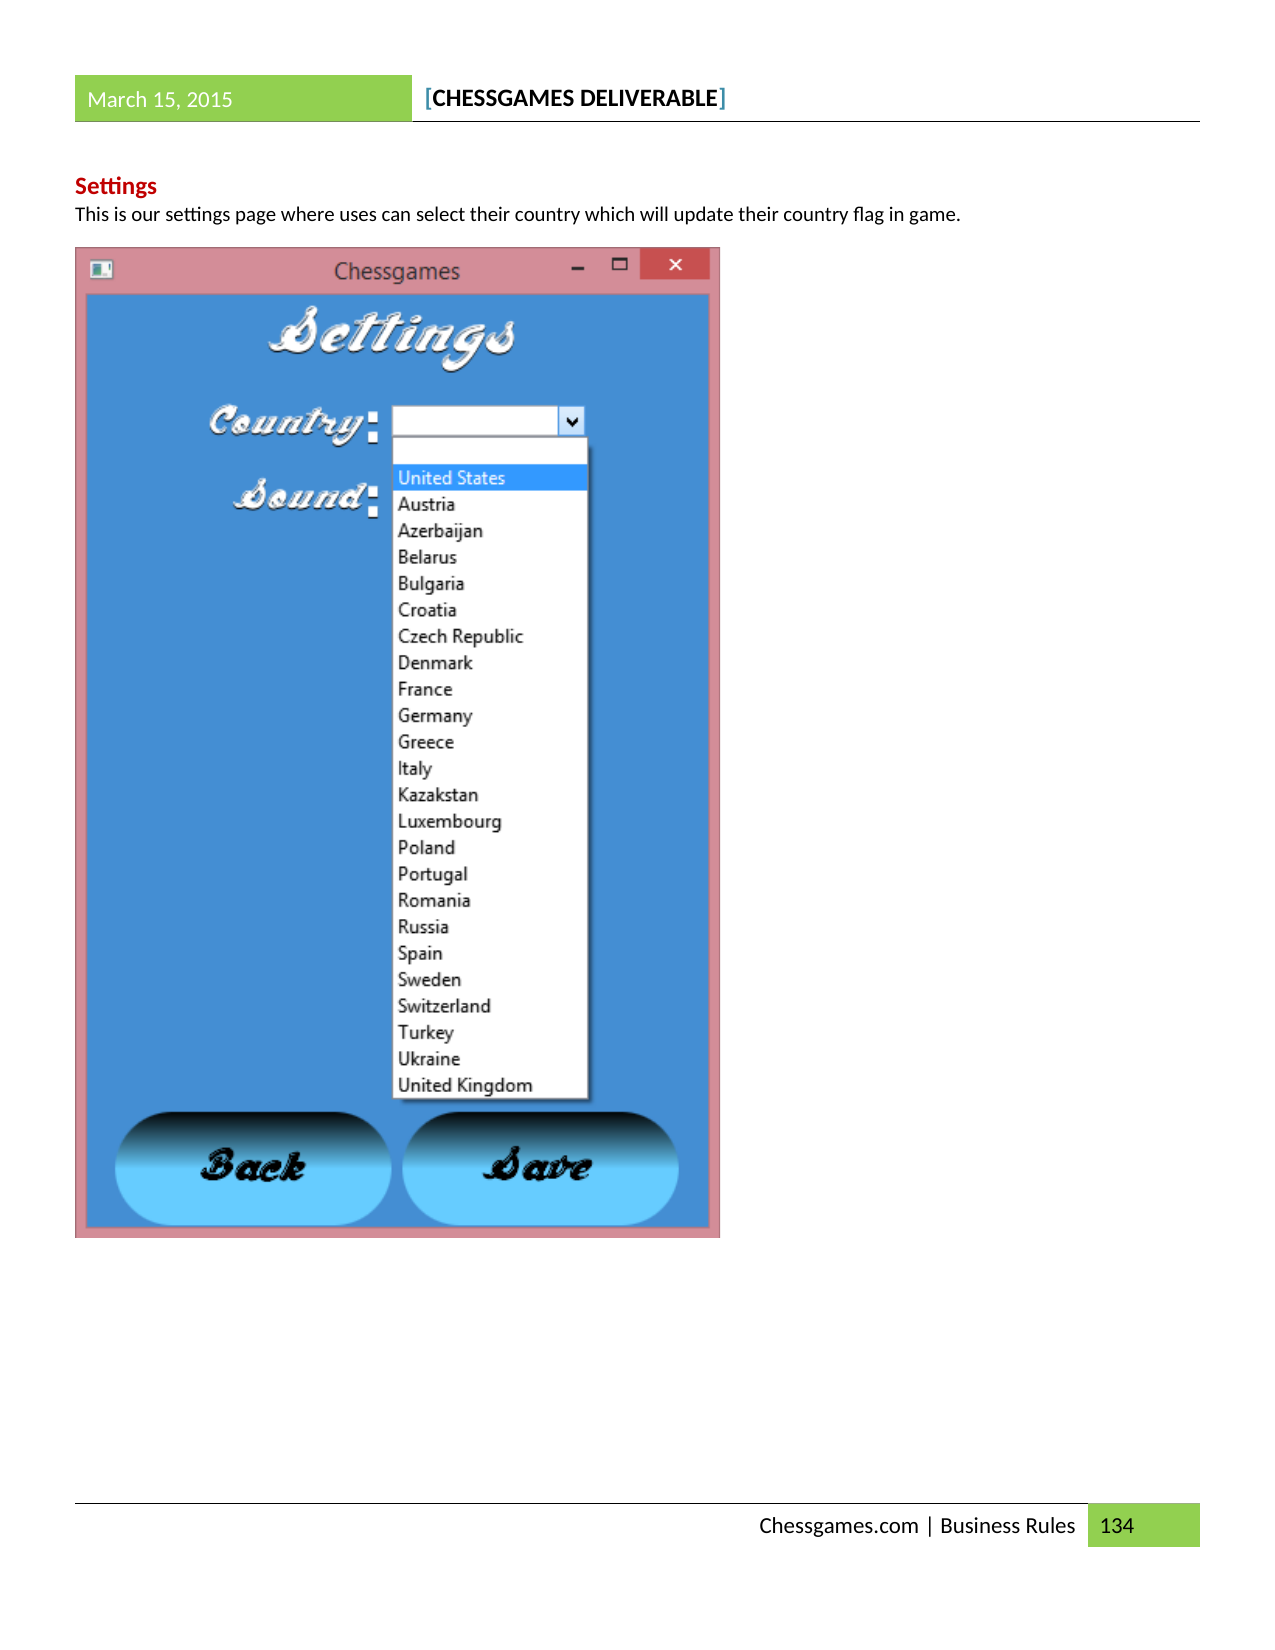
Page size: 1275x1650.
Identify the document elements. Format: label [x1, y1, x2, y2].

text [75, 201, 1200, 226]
picture [75, 247, 721, 1238]
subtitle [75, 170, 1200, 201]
